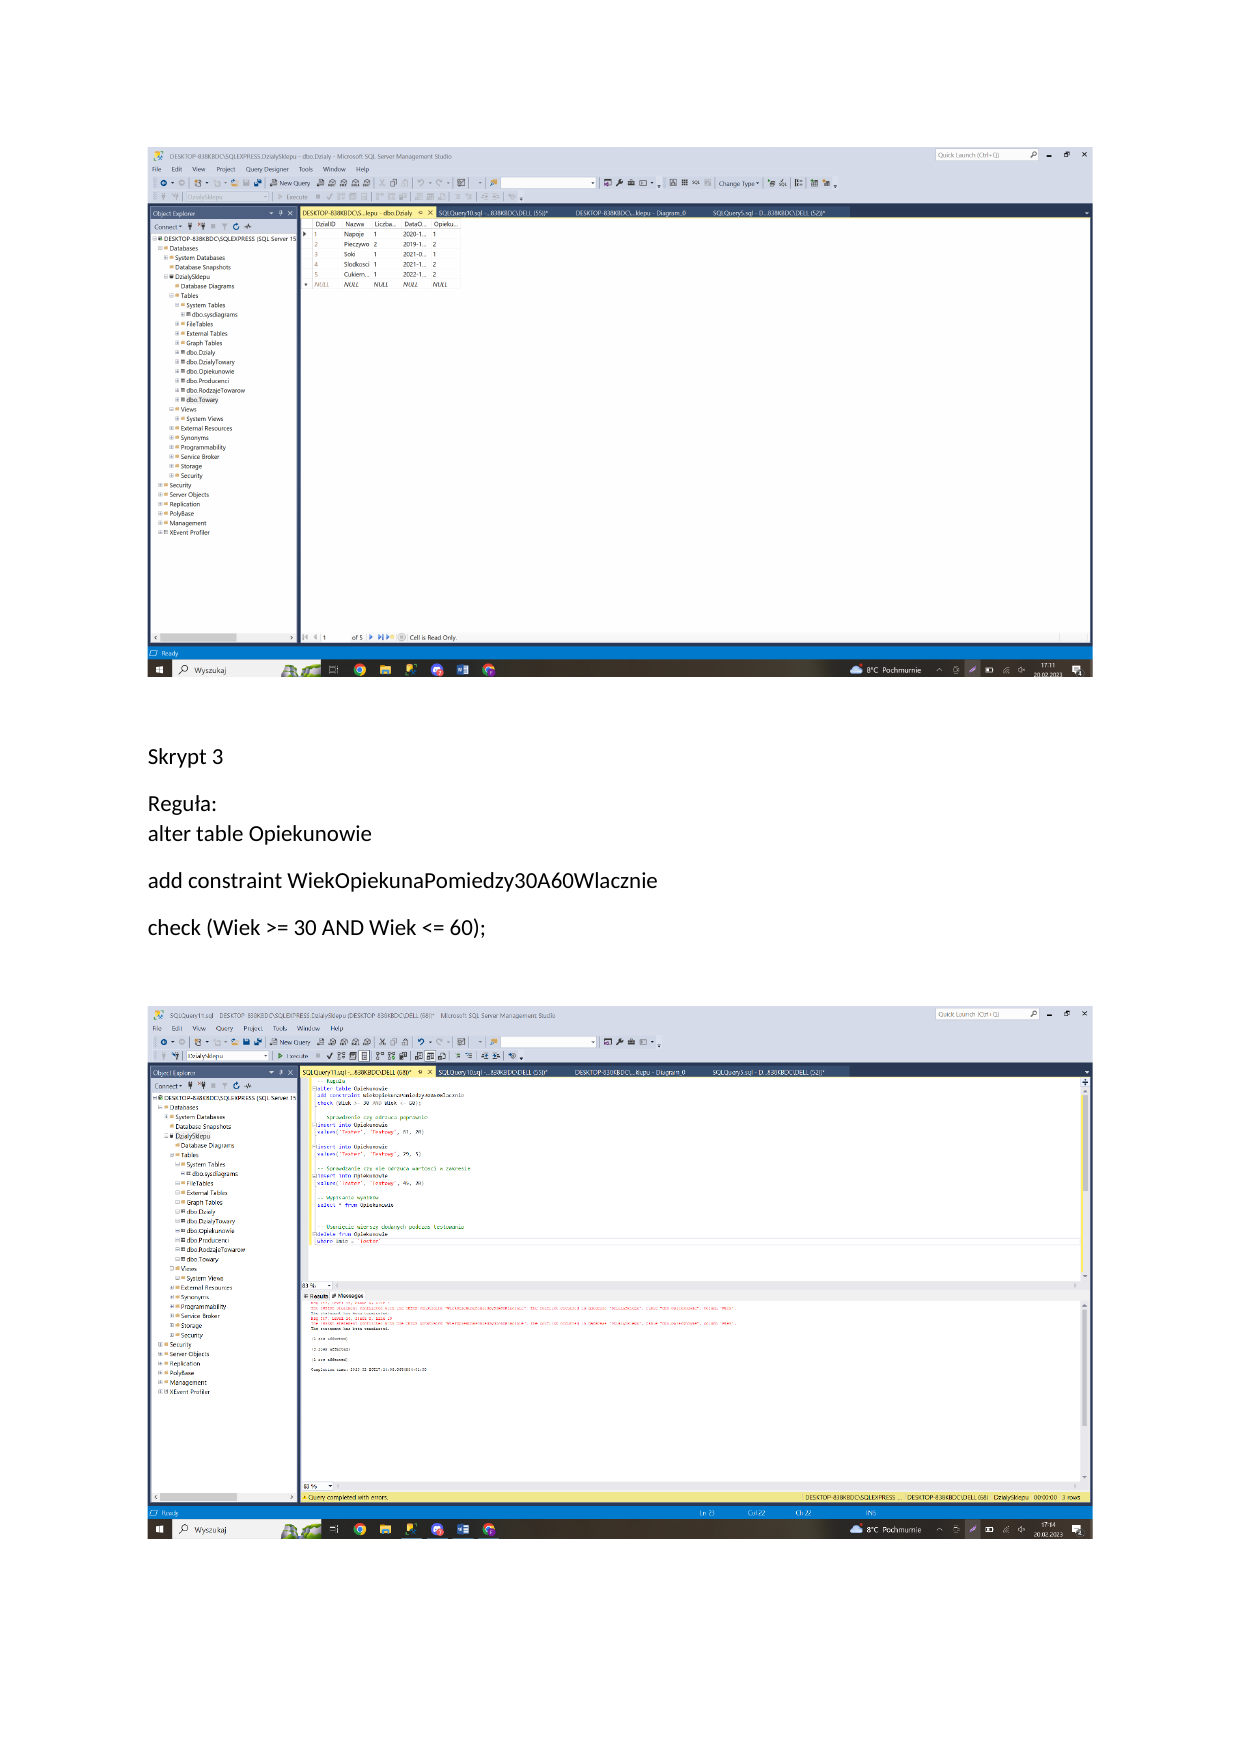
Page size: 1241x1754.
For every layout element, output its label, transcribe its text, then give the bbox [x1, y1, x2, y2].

text check (Wiek >= 30 AND Wiek <= 60); [148, 913, 1093, 941]
text Reguła: alter table Opiekunowie [148, 789, 1093, 847]
text add constraint WiekOpiekunaPomiedzy30A60Wlacznie [148, 866, 1093, 894]
picture [147, 147, 1093, 677]
text Skrypt 3 [148, 742, 1093, 770]
picture [147, 1006, 1093, 1539]
